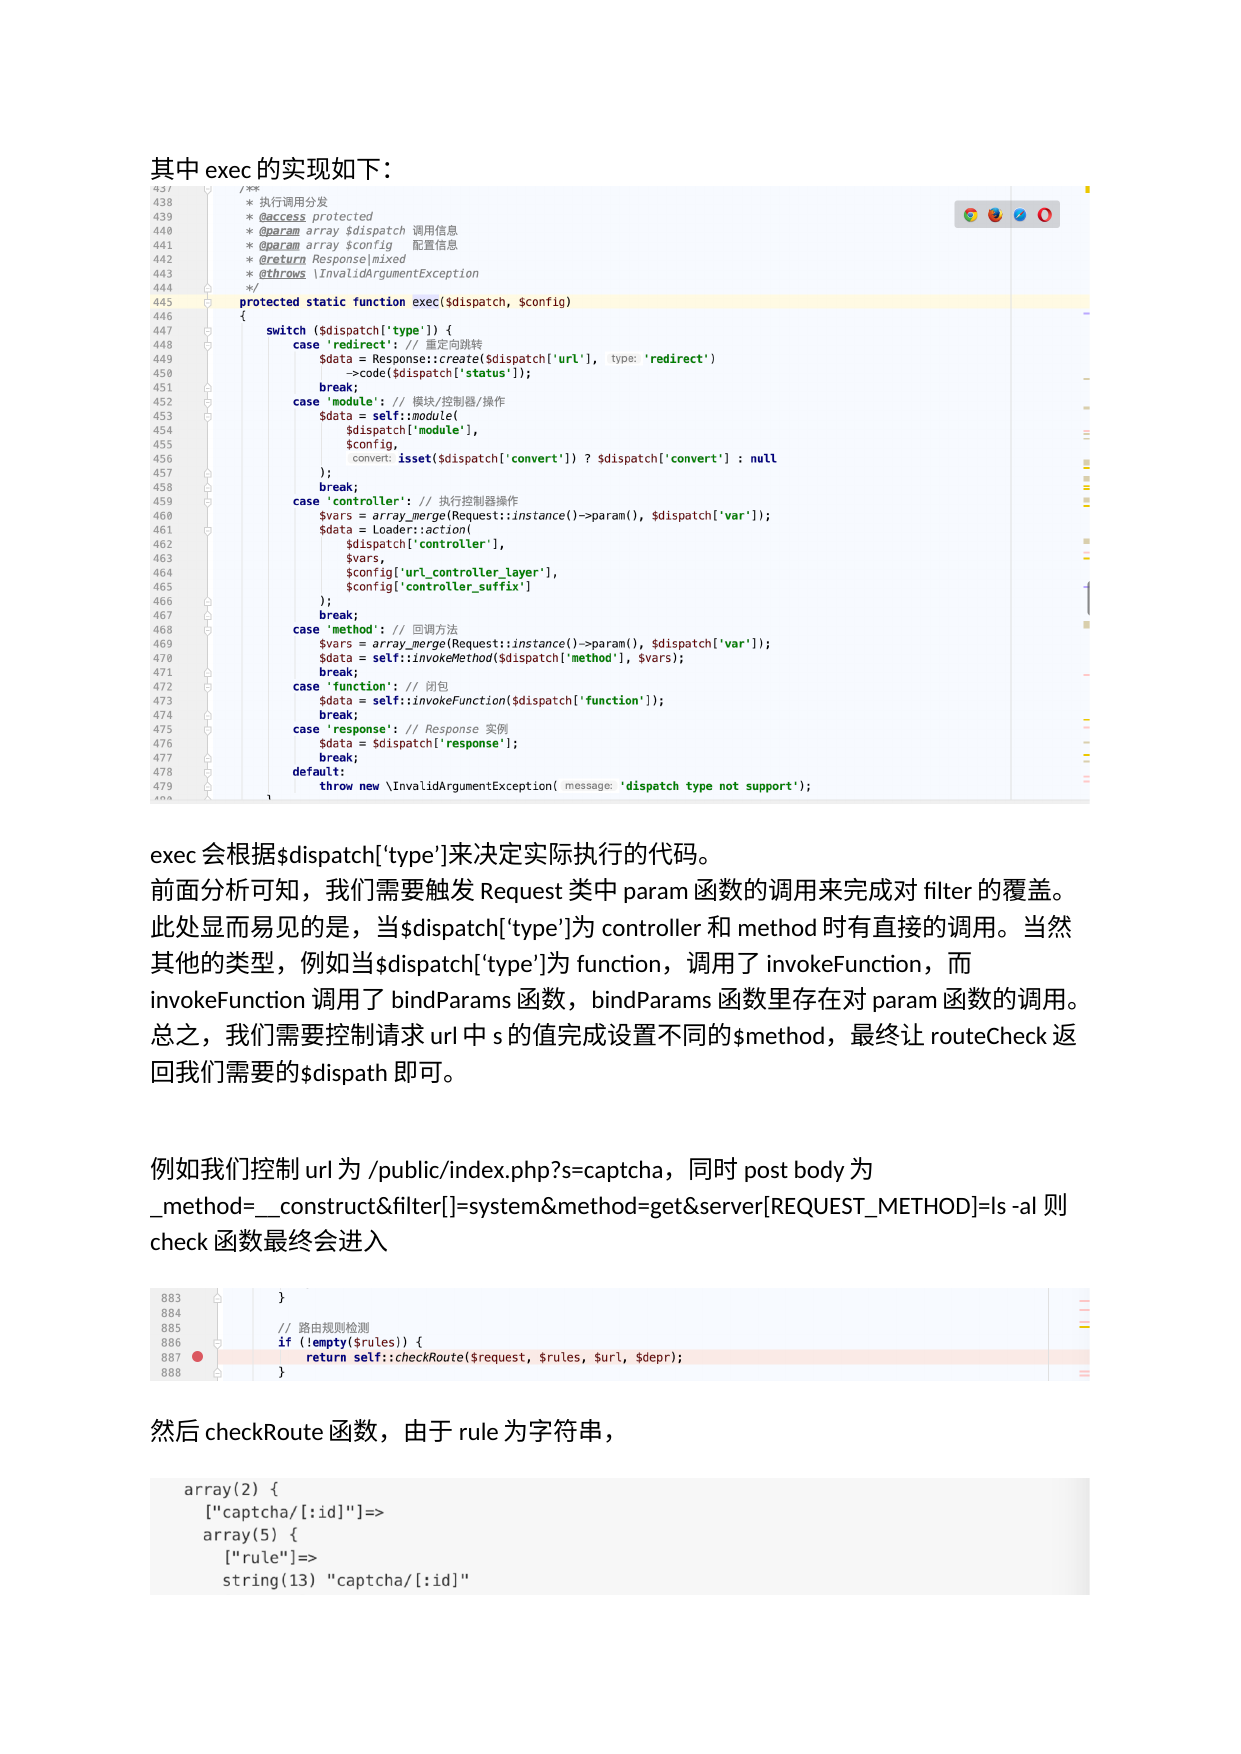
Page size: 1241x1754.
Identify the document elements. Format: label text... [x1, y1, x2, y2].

text 然后checkRoute函数，由于rule为字符串， [150, 1411, 1090, 1448]
text 前面分析可知，我们需要触发Request类中param函数的调用来完成对filter的覆盖。此处显而易见的是，当$dispatch[‘type’]为controller 和method时有直接的调用。当然其他的类型，例如当$dispatch[‘type’]为function，调用了invokeFunction，而invokeFunction调用了bindParams函数，bindParams函数里存在对param函数的调用。总之，我们需要控制请求url中s的值完成设置不同的$method，最终让routeCheck返回我们需要的$dispath即可。 [150, 871, 1090, 1088]
text 其中exec的实现如下： [150, 150, 1090, 186]
picture [150, 186, 1090, 804]
picture [150, 1288, 1090, 1381]
picture [150, 1478, 1090, 1595]
text 例如我们控制url为 /public/index.php?s=captcha，同时post body为_method=__construct&filter[]=system&method=get&server[REQUEST_METHOD]=ls -al则check函数最终会进入 [150, 1149, 1090, 1258]
text exec会根据$dispatch[‘type’]来决定实际执行的代码。 [150, 834, 1090, 871]
